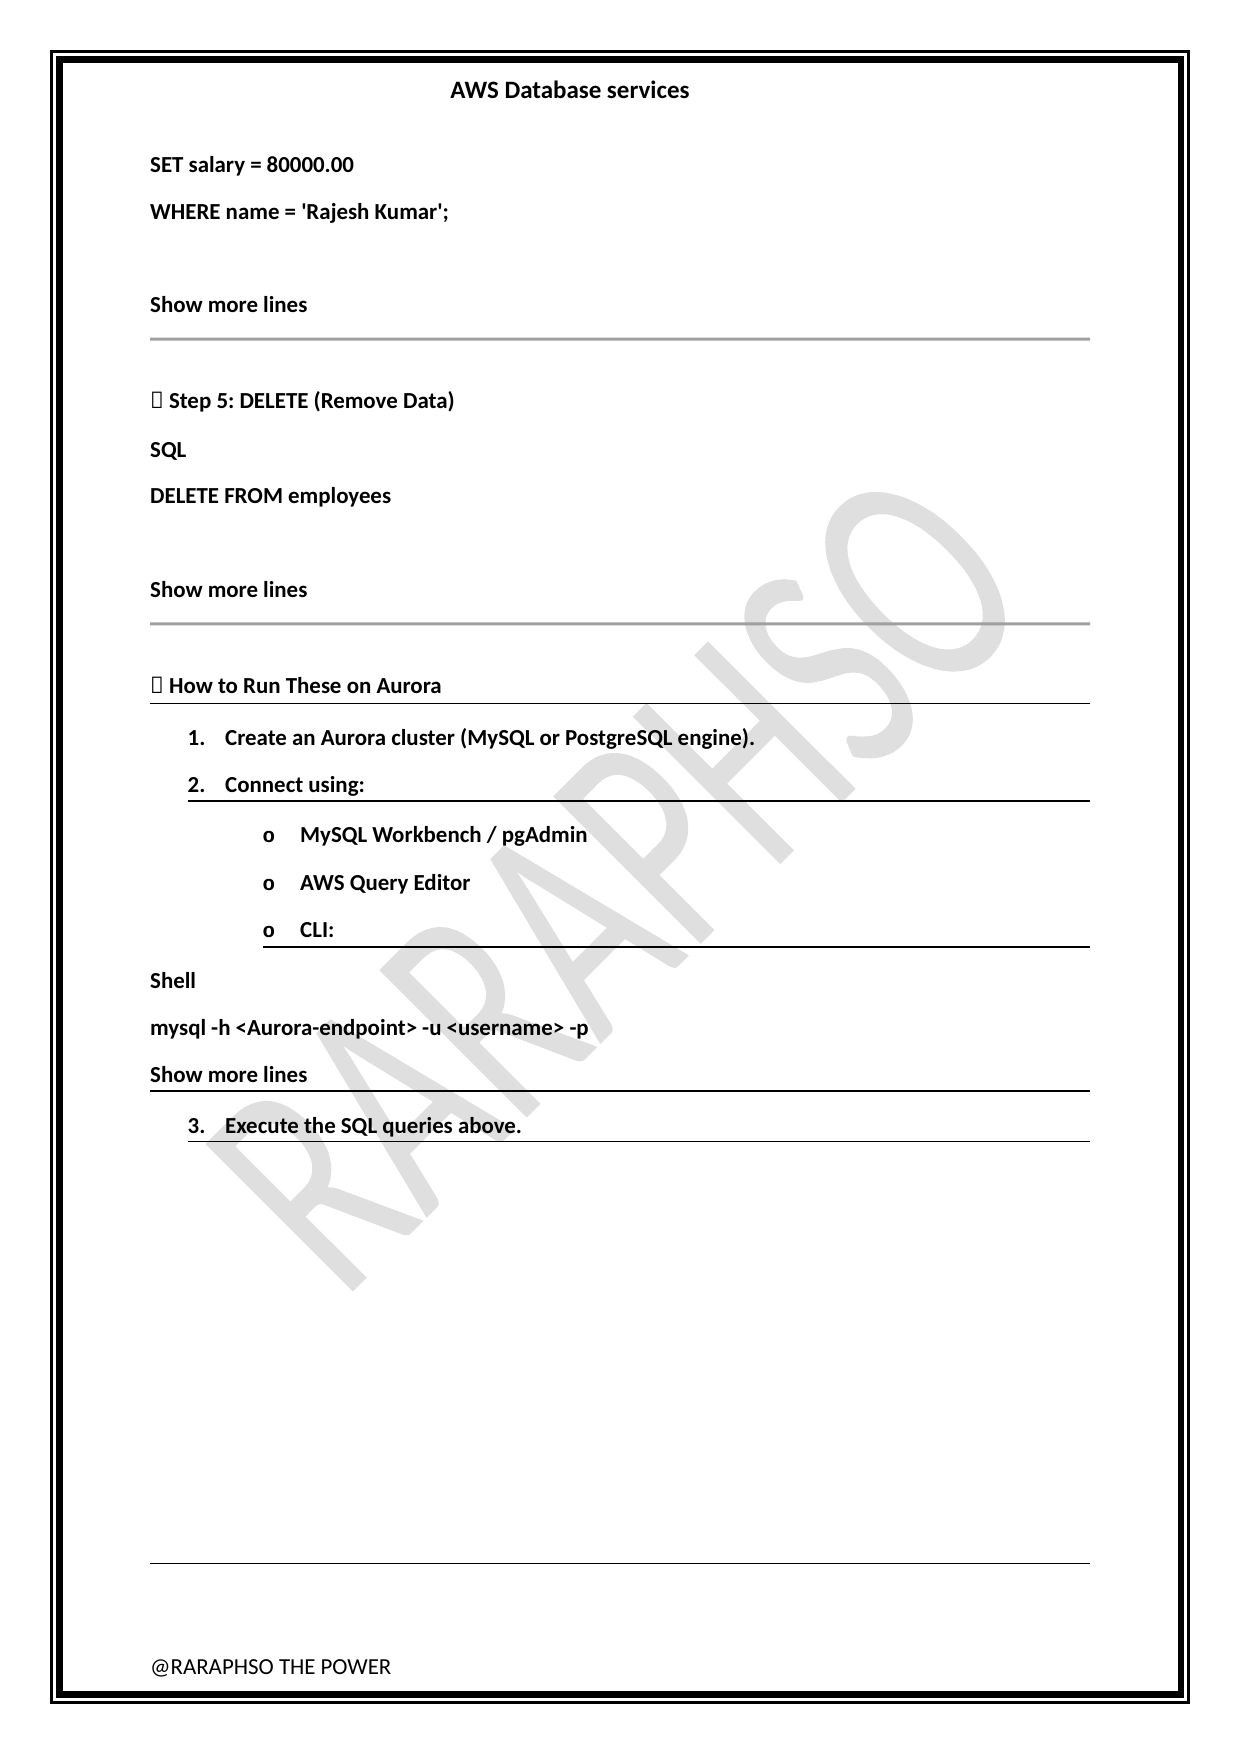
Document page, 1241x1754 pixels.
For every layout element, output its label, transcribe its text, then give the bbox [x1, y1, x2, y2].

text ✅ How to Run These on Aurora [150, 669, 1090, 703]
text SQL [150, 435, 1090, 463]
list CLI: [262, 915, 1090, 948]
text Shell [150, 966, 1090, 994]
text ✅ Step 5: DELETE (Remove Data) [150, 384, 1090, 416]
list MySQL Workbench / pgAdmin [262, 821, 1090, 849]
list Create an Aurora cluster (MySQL or PostgreSQL engine). [187, 723, 1090, 751]
list AWS Query Editor [262, 868, 1090, 897]
text Show more lines [150, 1060, 1090, 1090]
text DELETE FROM employees [150, 482, 1090, 510]
text Show more lines [150, 291, 1090, 319]
list Connect using: [187, 770, 1090, 802]
text SET salary = 80000.00 [150, 150, 1090, 178]
text WHERE name = 'Rajesh Kumar'; [150, 197, 1090, 225]
list Execute the SQL queries above. [187, 1111, 1090, 1142]
text Show more lines [150, 575, 1090, 603]
text mysql -h <Aurora-endpoint> -u <username> -p [150, 1013, 1090, 1041]
